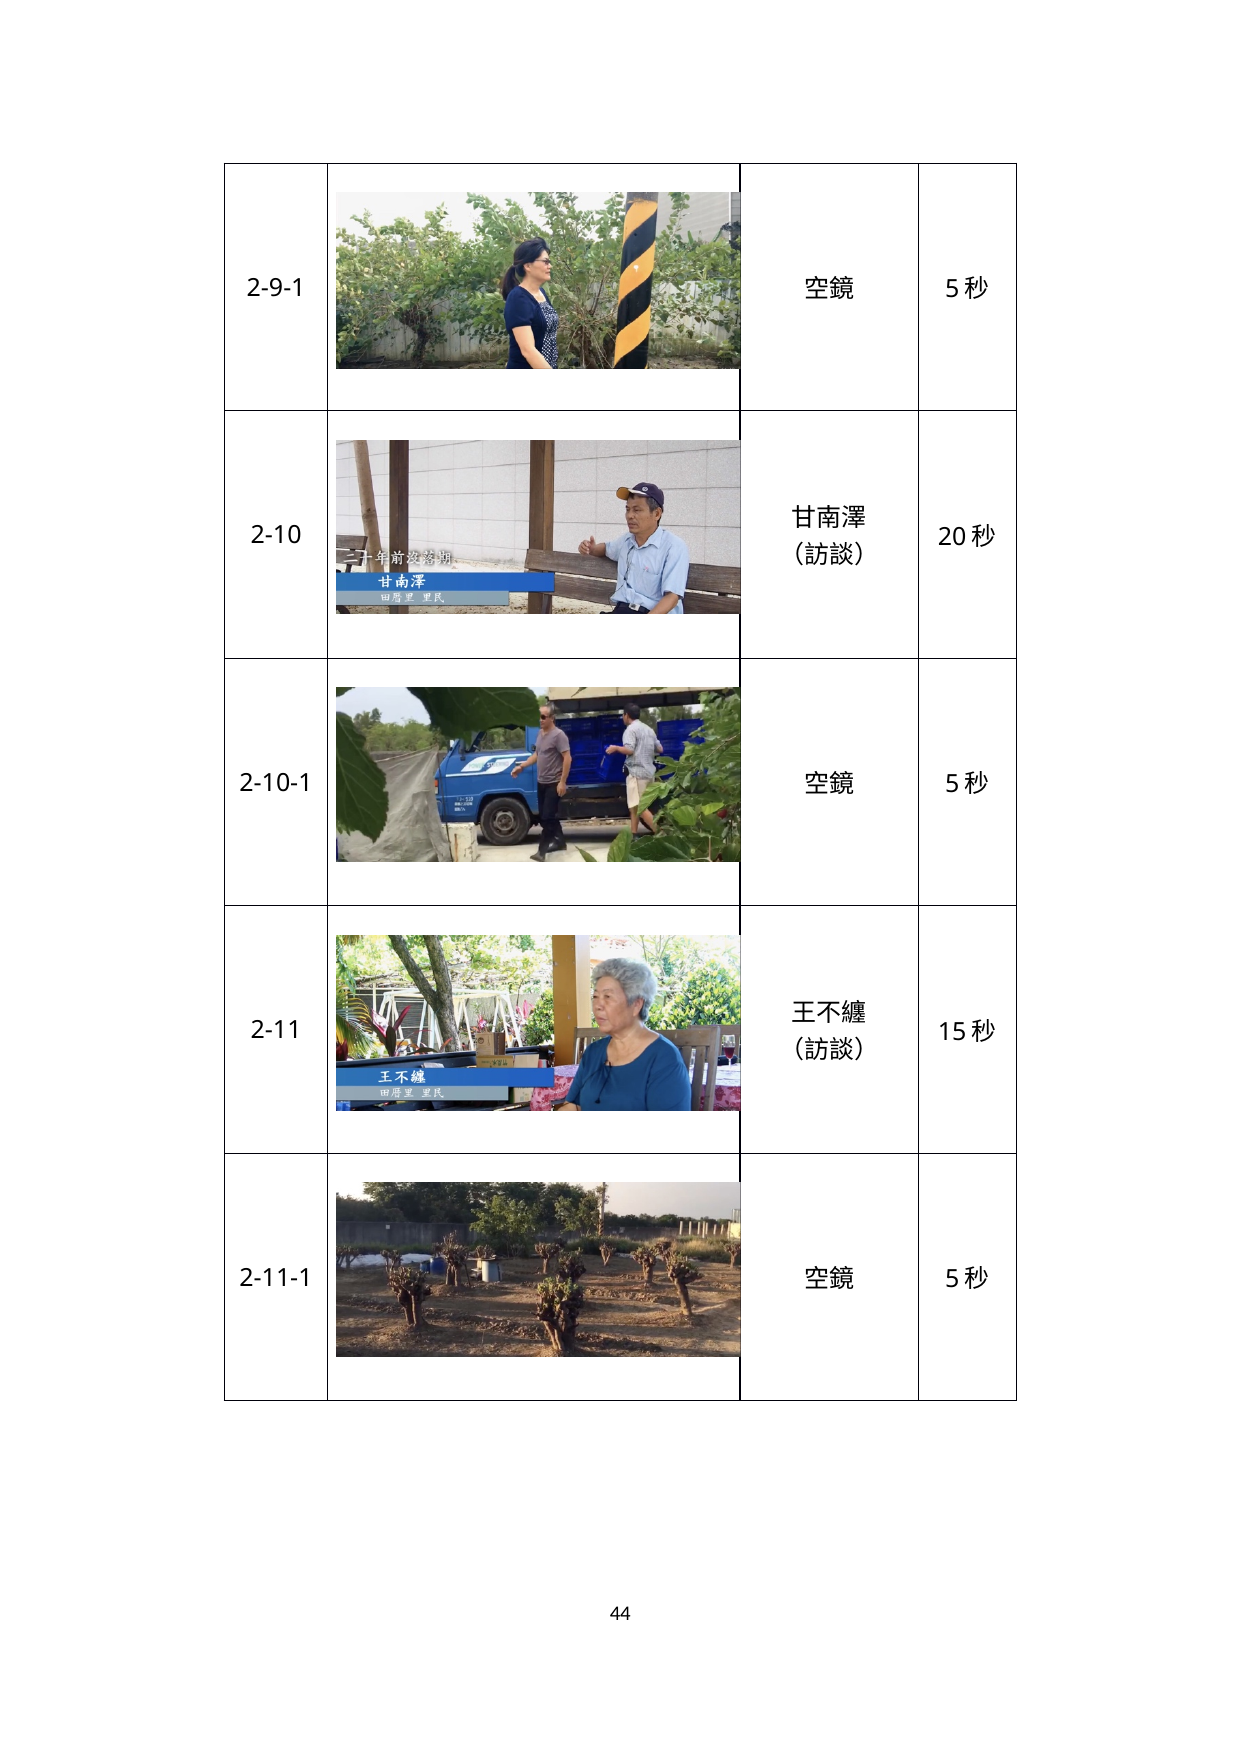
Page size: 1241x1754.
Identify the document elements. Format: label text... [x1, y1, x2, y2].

picture [336, 440, 741, 614]
table_cell 20秒 [919, 411, 1016, 657]
table_cell [328, 659, 739, 905]
table_cell 15秒 [919, 906, 1016, 1152]
table_cell [328, 906, 739, 1152]
table_cell 空鏡 [741, 164, 918, 410]
table_cell [328, 164, 739, 410]
table_cell 2-10-1 [225, 659, 327, 905]
table_cell 5秒 [919, 164, 1016, 410]
table_cell [328, 1154, 739, 1400]
table_cell 2-11 [225, 906, 327, 1152]
table_cell 2-10 [225, 411, 327, 657]
picture [336, 687, 741, 862]
table_cell 2-11-1 [225, 1154, 327, 1400]
table_cell 甘南澤 （訪談） [741, 411, 918, 657]
table_cell 空鏡 [741, 659, 918, 905]
picture [336, 192, 741, 369]
table_cell 5秒 [919, 1154, 1016, 1400]
table_cell [328, 411, 739, 657]
picture [336, 935, 741, 1111]
table_cell 5秒 [919, 659, 1016, 905]
picture [336, 1182, 741, 1357]
table_cell 2-9-1 [225, 164, 327, 410]
table_cell 王不纏 （訪談） [741, 906, 918, 1152]
table_cell 空鏡 [741, 1154, 918, 1400]
